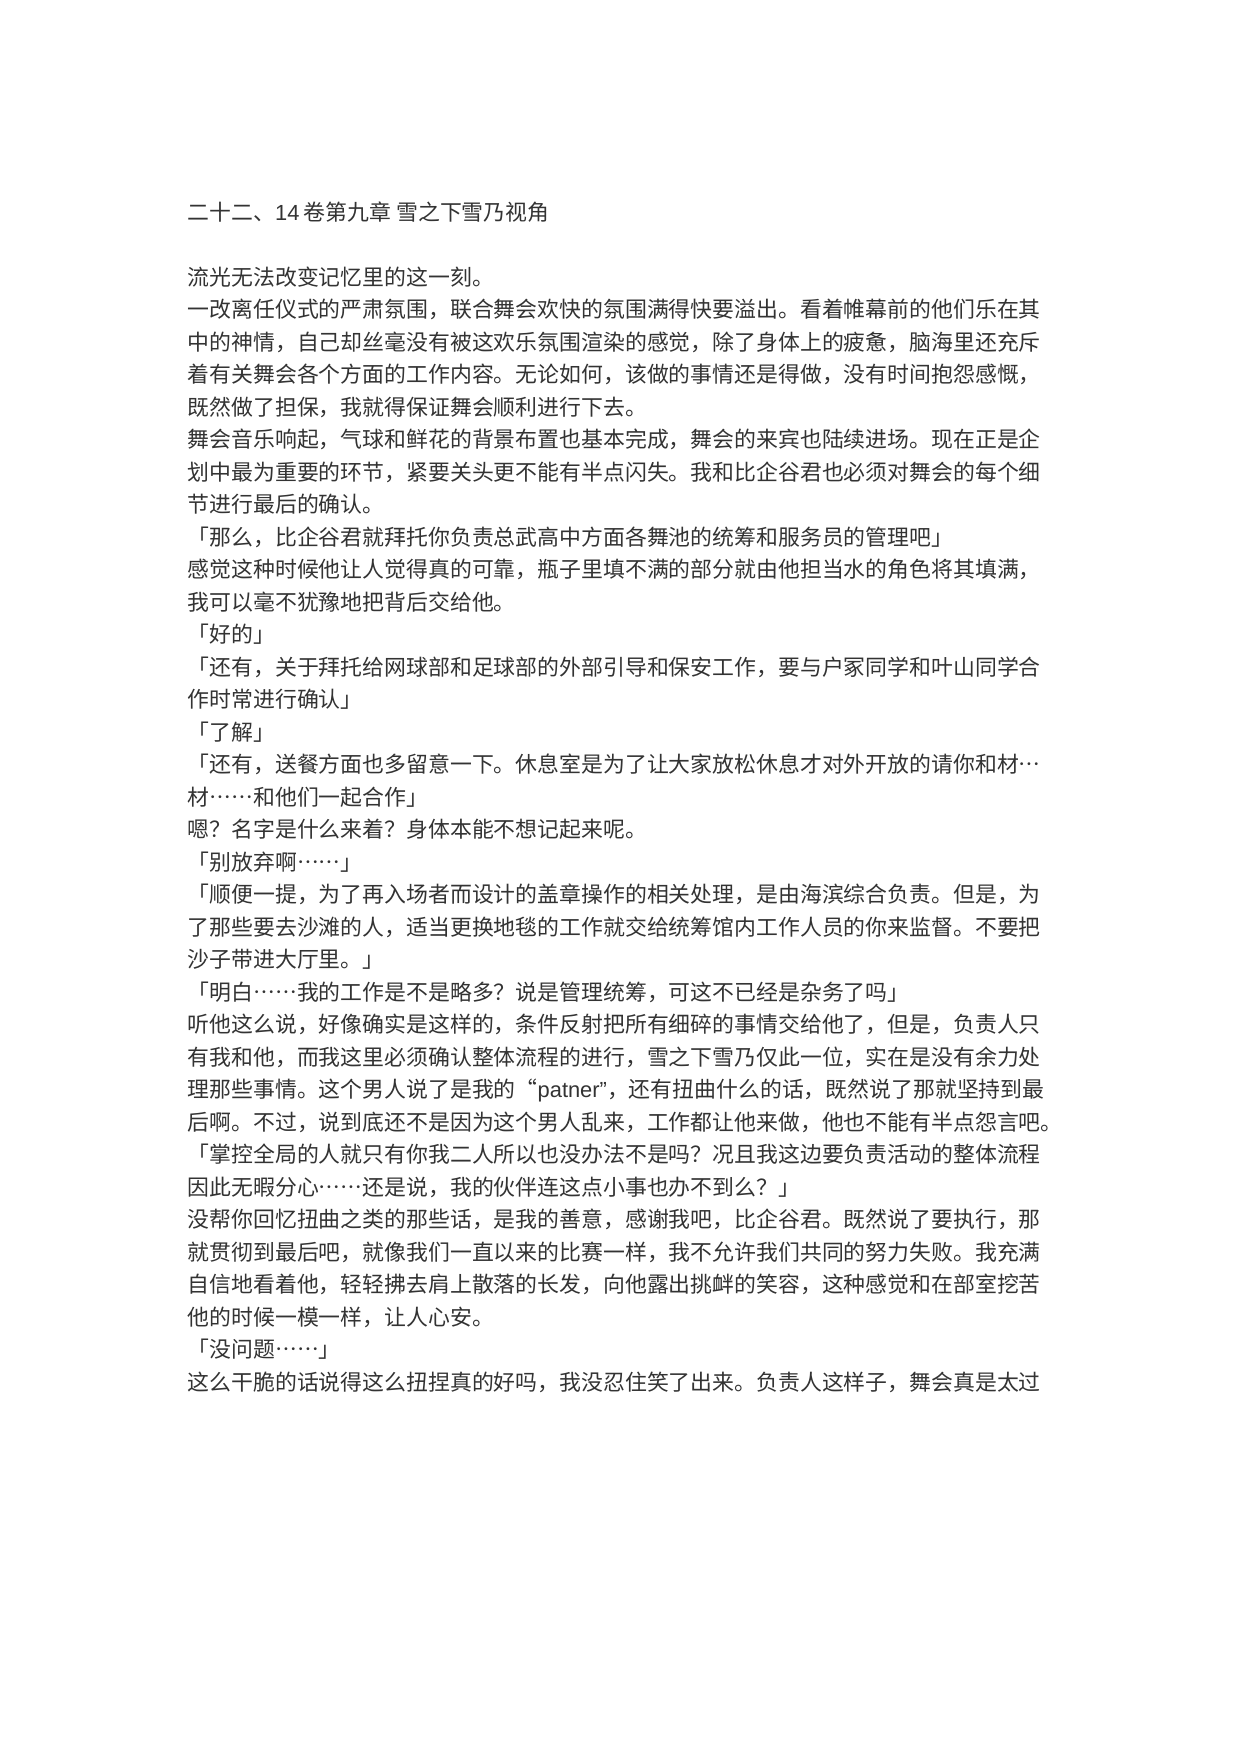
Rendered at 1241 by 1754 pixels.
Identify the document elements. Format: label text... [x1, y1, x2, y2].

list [187, 259, 1053, 1397]
list 二十二、14卷第九章 雪之下雪乃视角 [187, 194, 1053, 227]
